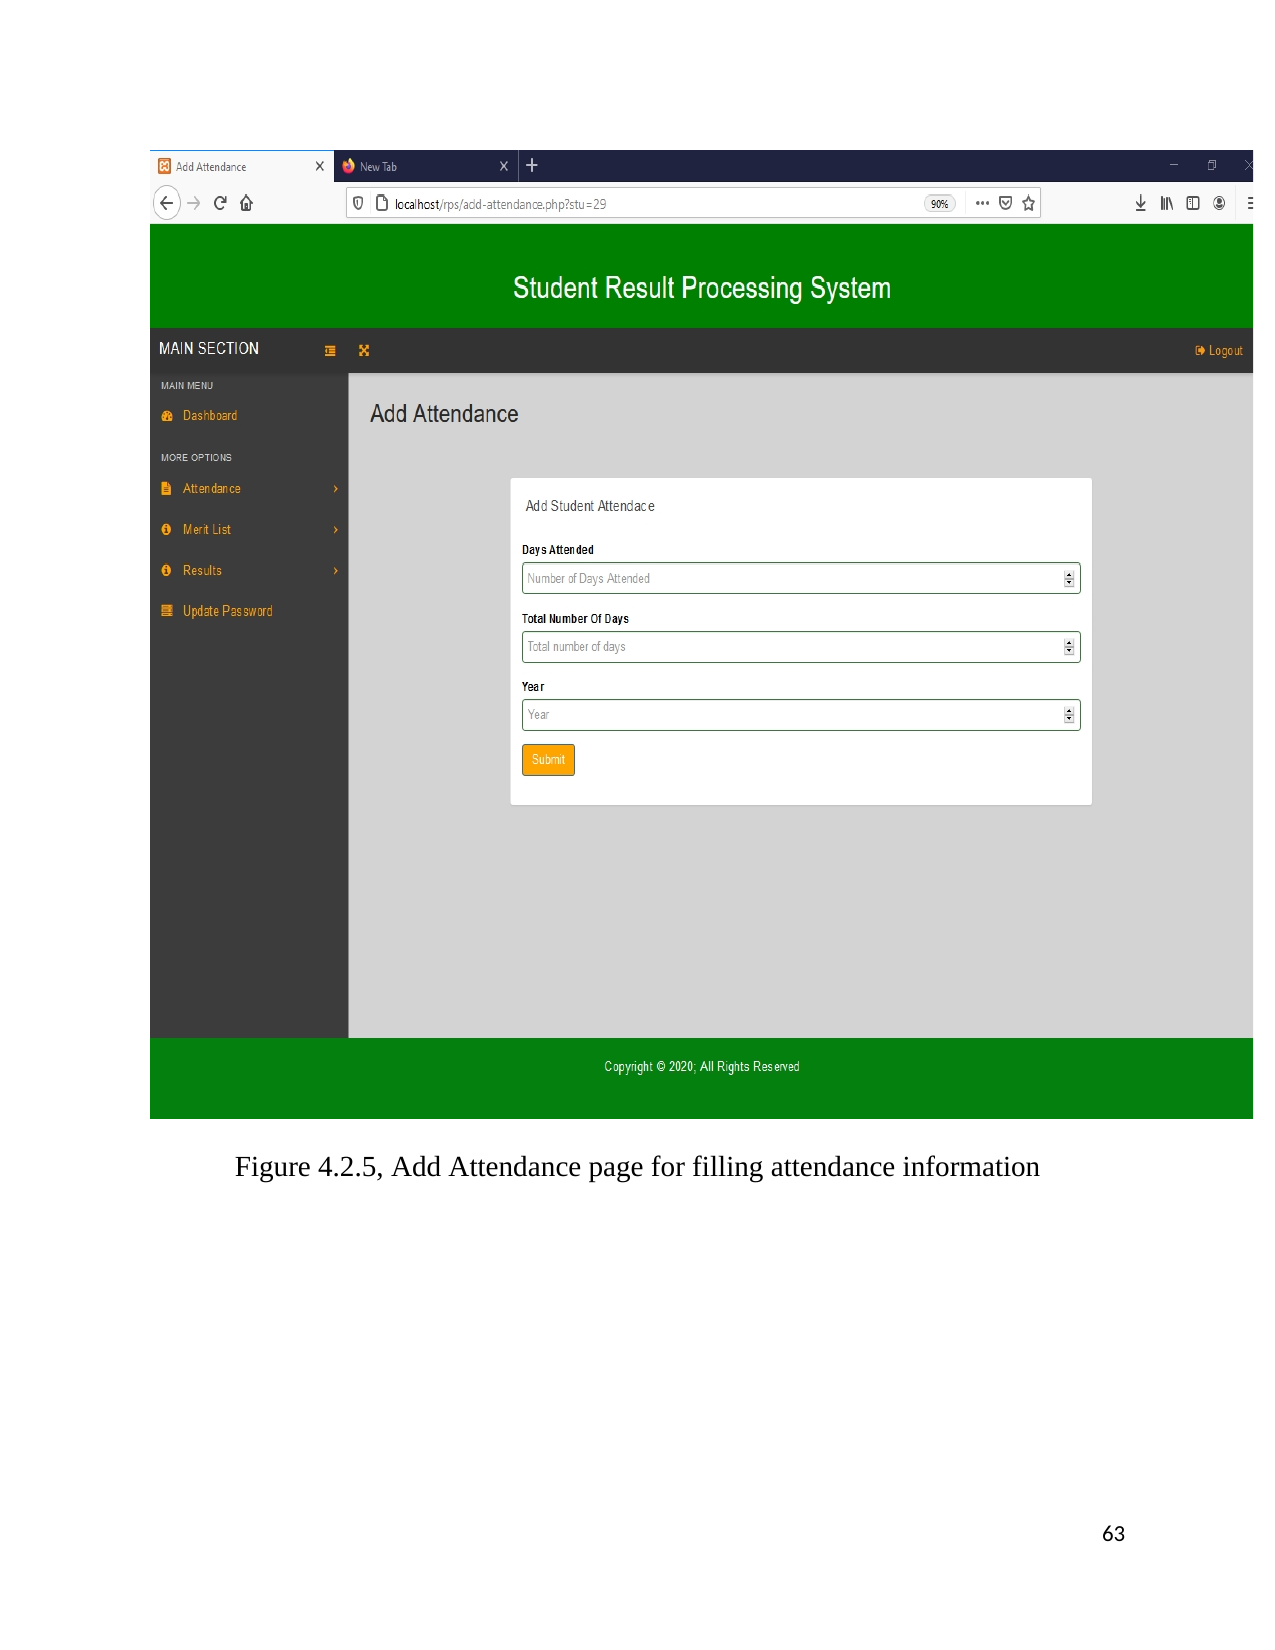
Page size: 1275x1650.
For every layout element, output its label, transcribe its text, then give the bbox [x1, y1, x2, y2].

picture [150, 150, 1254, 1119]
text Figure 4.2.5, Add Attendance page for filling attendance information [150, 1149, 1125, 1183]
